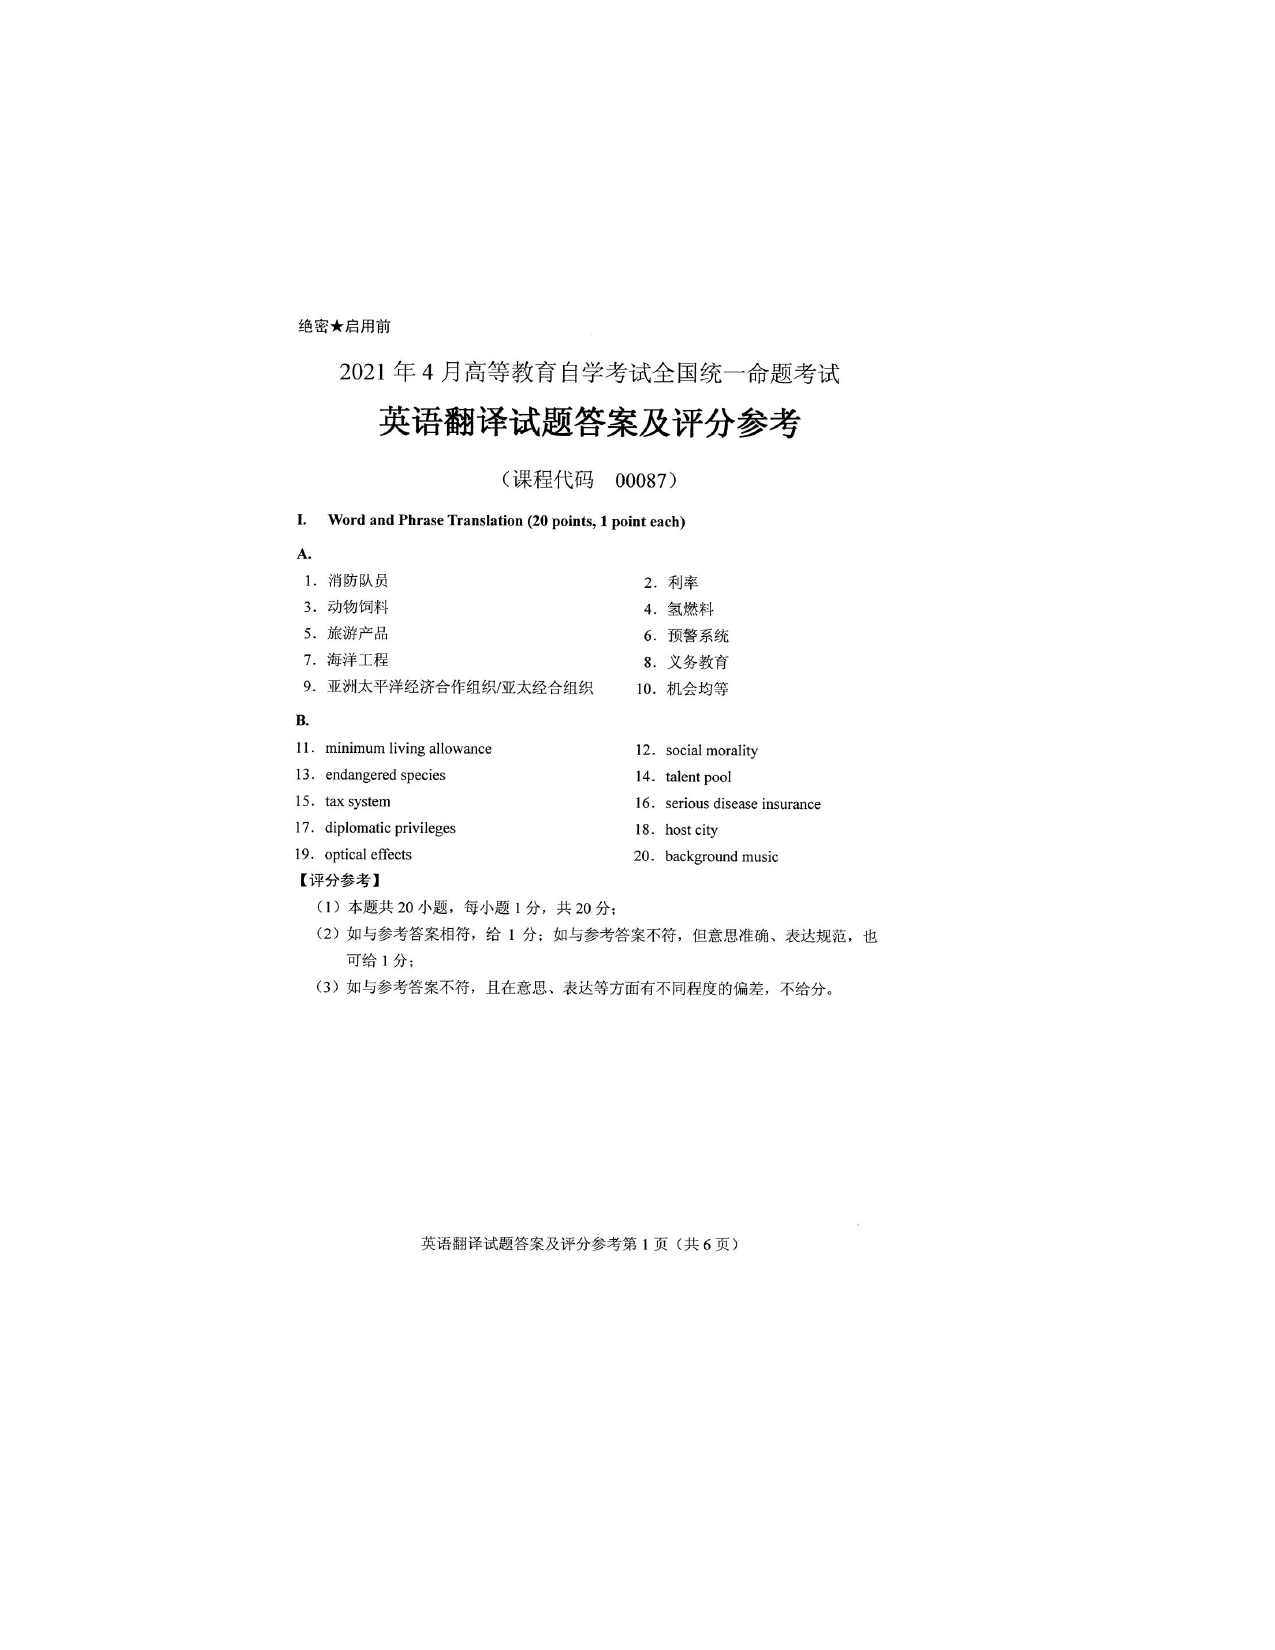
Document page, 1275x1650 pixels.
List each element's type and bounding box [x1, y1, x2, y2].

picture [150, 150, 1025, 1386]
